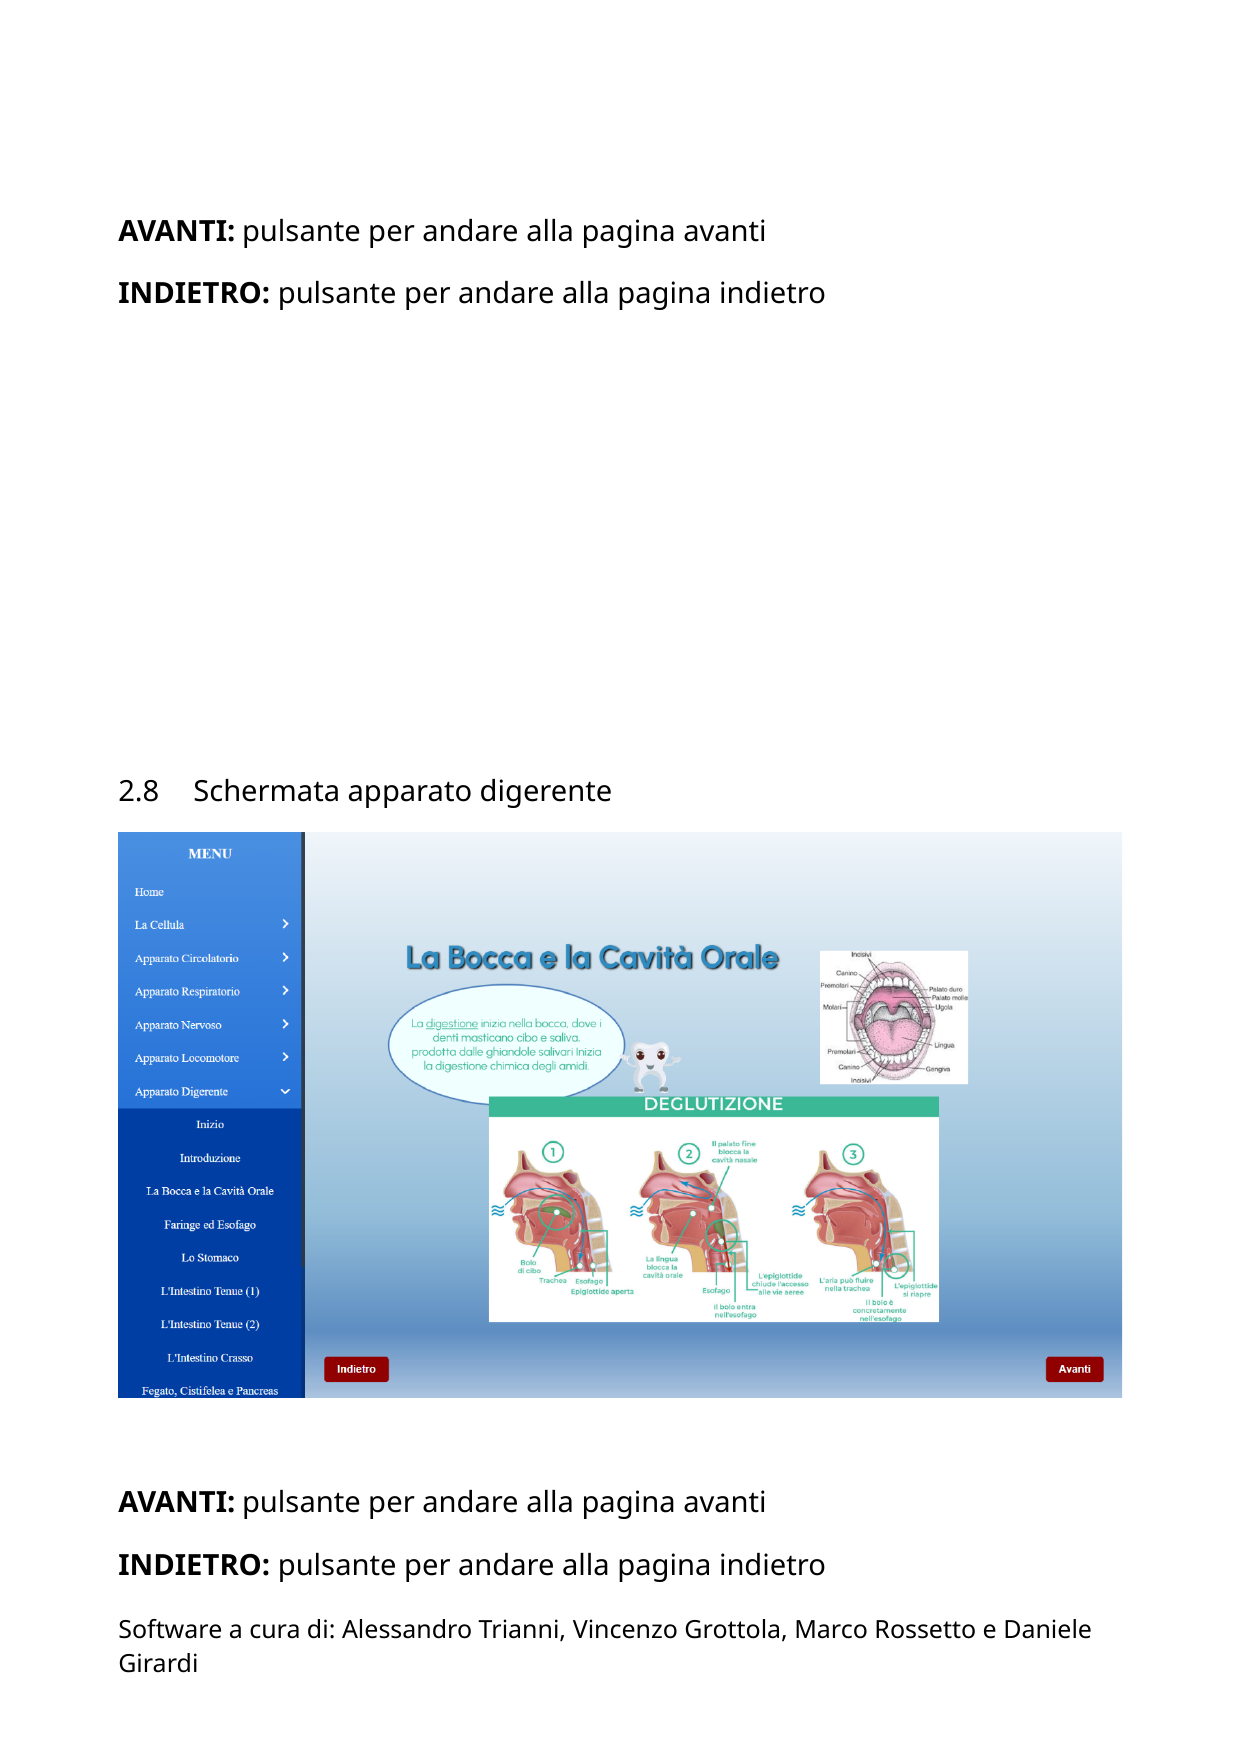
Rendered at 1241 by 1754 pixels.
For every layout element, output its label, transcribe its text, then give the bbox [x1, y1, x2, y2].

text INDIETRO: pulsante per andare alla pagina indietro [118, 272, 1122, 312]
text INDIETRO: pulsante per andare alla pagina indietro [118, 1544, 1122, 1583]
list Schermata apparato digerente [118, 771, 1122, 810]
text AVANTI: pulsante per andare alla pagina avanti [118, 1482, 1122, 1521]
picture [118, 832, 1123, 1398]
text AVANTI: pulsante per andare alla pagina avanti [118, 210, 1122, 249]
